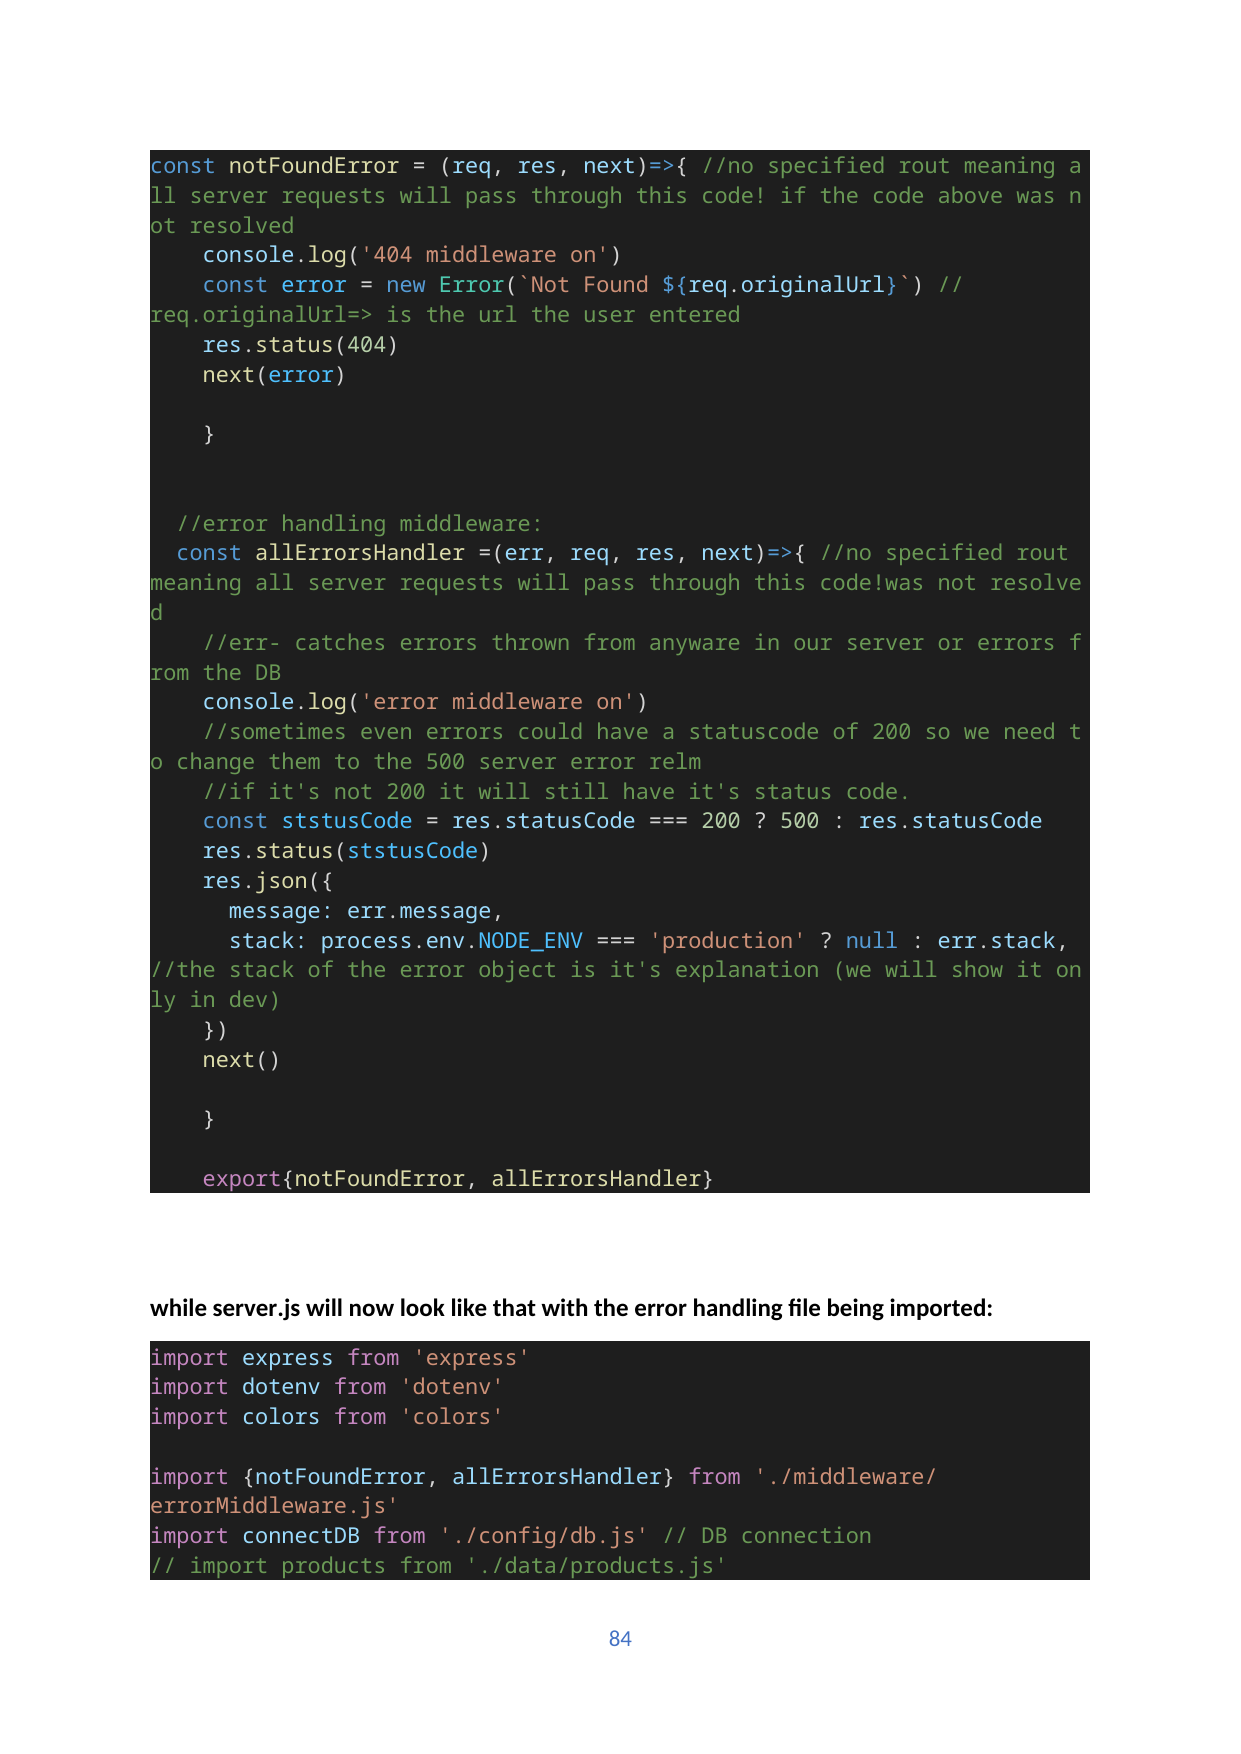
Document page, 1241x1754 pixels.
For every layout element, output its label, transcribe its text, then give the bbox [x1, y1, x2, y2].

text //err- catches errors thrown from anyware in our server or errors from the DB [150, 627, 1090, 686]
text // import products from './data/products.js' [150, 1550, 1090, 1580]
text console.log('404 middleware on') [150, 239, 1090, 269]
text message: err.message, [150, 895, 1090, 924]
text const ststusCode = res.statusCode === 200 ? 500 : res.statusCode [150, 805, 1090, 835]
text while server.js will now look like that with the error handling file being imported: [150, 1292, 1090, 1322]
text const error = new Error(`Not Found ${req.originalUrl}`) //req.originalUrl=> is the url the user entered [150, 269, 1090, 329]
text next(error) [150, 358, 1090, 388]
text const notFoundError = (req, res, next)=>{ //no specified rout meaning all server requests will pass through this code! if the code above was not resolved [150, 150, 1090, 239]
text import {notFoundError, allErrorsHandler} from './middleware/errorMiddleware.js' [150, 1461, 1090, 1520]
text } [150, 418, 1090, 448]
text import dotenv from 'dotenv' [150, 1371, 1090, 1401]
text //sometimes even errors could have a statuscode of 200 so we need to change them to the 500 server error relm [150, 716, 1090, 776]
text const allErrorsHandler =(err, req, res, next)=>{ //no specified rout meaning all server requests will pass through this code!was not resolved [150, 537, 1090, 627]
text res.json({ [150, 865, 1090, 895]
text }) [150, 1014, 1090, 1044]
text import colors from 'colors' [150, 1401, 1090, 1431]
text stack: process.env.NODE_ENV === 'production' ? null : err.stack, //the stack of the error object is it's explanation (we will show it only in dev) [150, 924, 1090, 1014]
text import express from 'express' [150, 1341, 1090, 1371]
text res.status(404) [150, 329, 1090, 358]
text } [150, 1103, 1090, 1133]
text //error handling middleware: [150, 507, 1090, 537]
text import connectDB from './config/db.js' // DB connection [150, 1520, 1090, 1550]
text res.status(ststusCode) [150, 835, 1090, 865]
text console.log('error middleware on') [150, 686, 1090, 716]
text next() [150, 1044, 1090, 1073]
text export{notFoundError, allErrorsHandler} [150, 1163, 1090, 1193]
text //if it's not 200 it will still have it's status code. [150, 776, 1090, 805]
